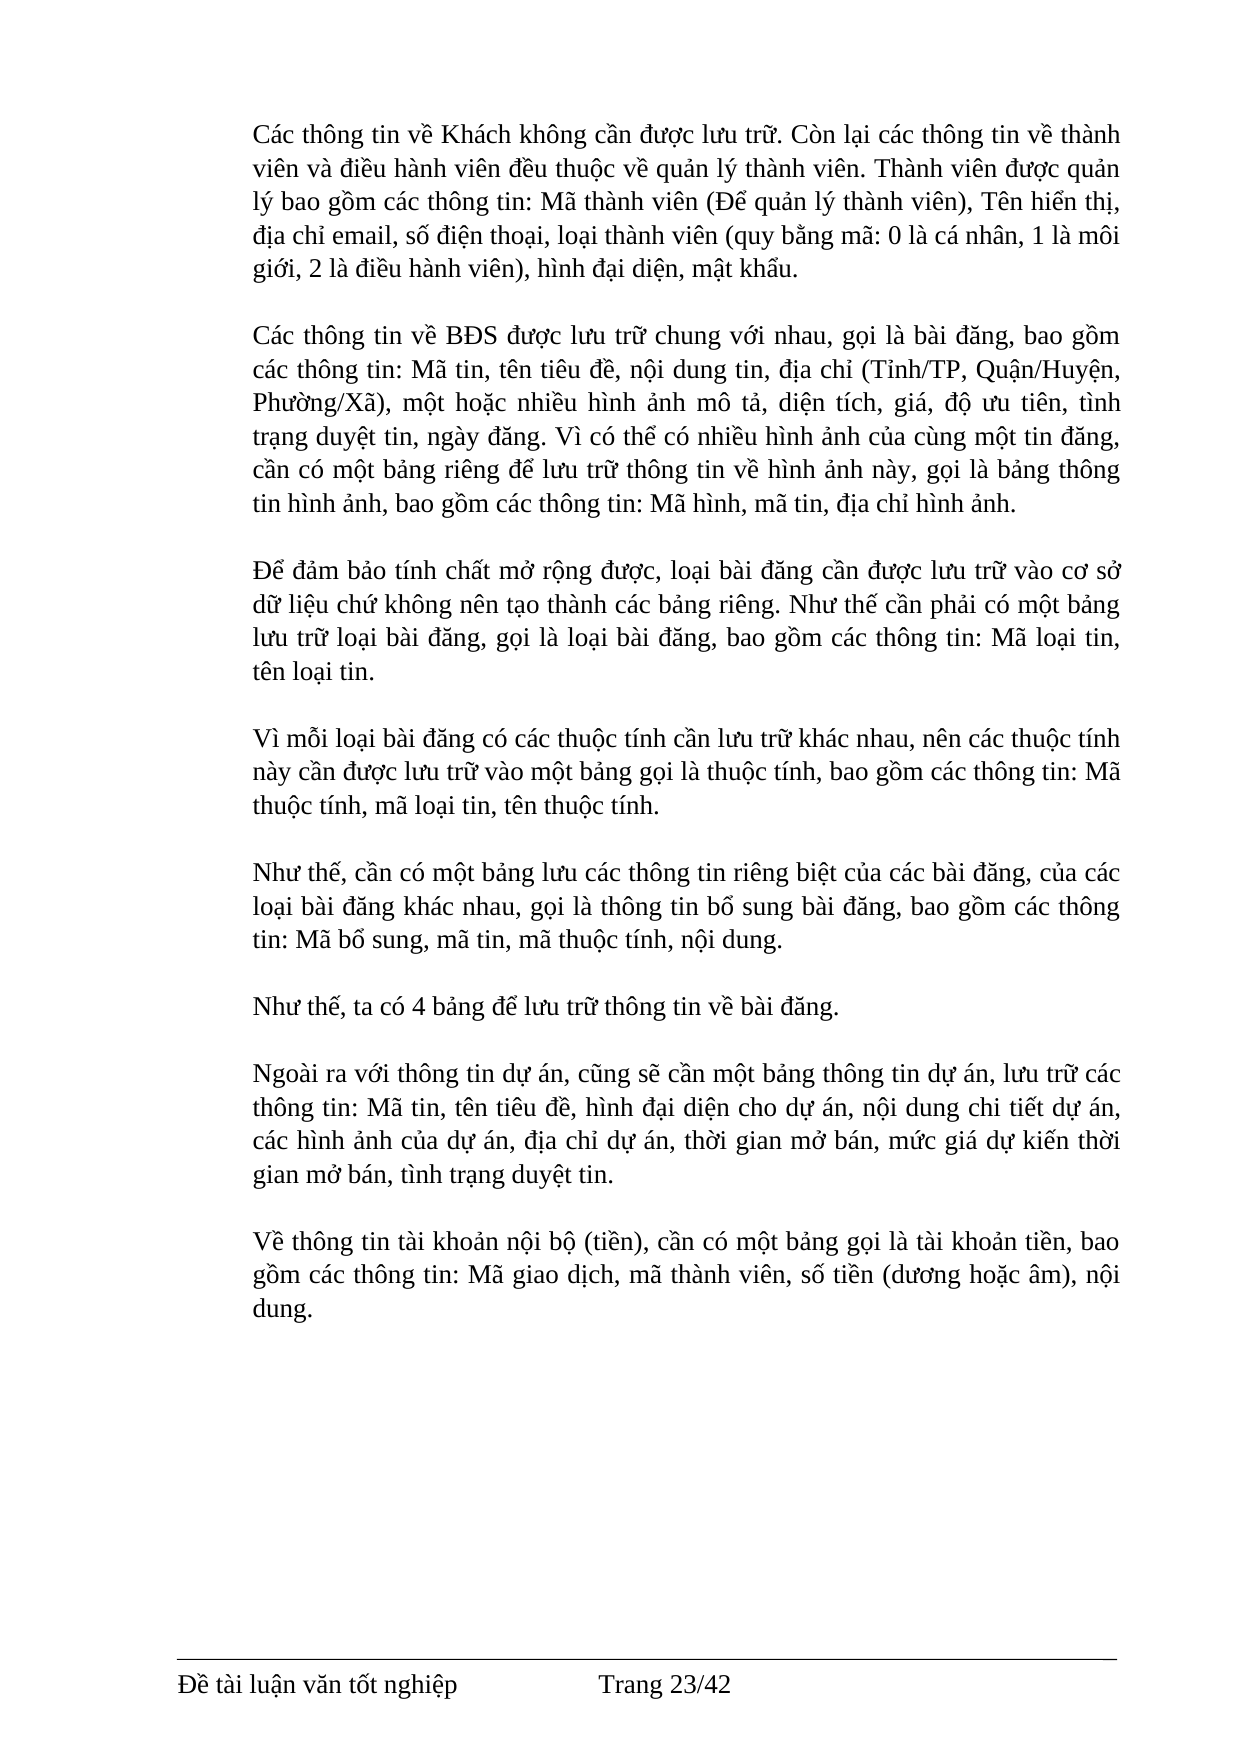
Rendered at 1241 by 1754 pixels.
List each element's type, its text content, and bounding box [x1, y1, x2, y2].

list Như thế, cần có một bảng lưu các thông tin riêng biệt của các bài đăng, của các loại bài đăng khác nhau, gọi là thông tin bổ sung bài đăng, bao gồm các thông tin: Mã bổ sung, mã tin, mã thuộc tính, nội dung. [252, 856, 1122, 954]
list Về thông tin tài khoản nội bộ (tiền), cần có một bảng gọi là tài khoản tiền, bao gồm các thông tin: Mã giao dịch, mã thành viên, số tiền (dương hoặc âm), nội dung. [252, 1225, 1122, 1323]
list Để đảm bảo tính chất mở rộng được, loại bài đăng cần được lưu trữ vào cơ sở dữ liệu chứ không nên tạo thành các bảng riêng. Như thế cần phải có một bảng lưu trữ loại bài đăng, gọi là loại bài đăng, bao gồm các thông tin: Mã loại tin, tên loại tin. [252, 554, 1122, 686]
list Vì mỗi loại bài đăng có các thuộc tính cần lưu trữ khác nhau, nên các thuộc tính này cần được lưu trữ vào một bảng gọi là thuộc tính, bao gồm các thông tin: Mã thuộc tính, mã loại tin, tên thuộc tính. [252, 722, 1122, 820]
list Ngoài ra với thông tin dự án, cũng sẽ cần một bảng thông tin dự án, lưu trữ các thông tin: Mã tin, tên tiêu đề, hình đại diện cho dự án, nội dung chi tiết dự án, các hình ảnh của dự án, địa chỉ dự án, thời gian mở bán, mức giá dự kiến thời gian mở bán, tình trạng duyệt tin. [252, 1057, 1122, 1189]
list Như thế, ta có 4 bảng để lưu trữ thông tin về bài đăng. [252, 990, 1122, 1021]
list Các thông tin về Khách không cần được lưu trữ. Còn lại các thông tin về thành viên và điều hành viên đều thuộc về quản lý thành viên. Thành viên được quản lý bao gồm các thông tin: Mã thành viên (Để quản lý thành viên), Tên hiển thị, địa chỉ email, số điện thoại, loại thành viên (quy bằng mã: 0 là cá nhân, 1 là môi giới, 2 là điều hành viên), hình đại diện, mật khẩu. [252, 118, 1122, 283]
list Các thông tin về BĐS được lưu trữ chung với nhau, gọi là bài đăng, bao gồm các thông tin: Mã tin, tên tiêu đề, nội dung tin, địa chỉ (Tỉnh/TP, Quận/Huyện, Phường/Xã), một hoặc nhiều hình ảnh mô tả, diện tích, giá, độ ưu tiên, tình trạng duyệt tin, ngày đăng. Vì có thể có nhiều hình ảnh của cùng một tin đăng, cần có một bảng riêng để lưu trữ thông tin về hình ảnh này, gọi là bảng thông tin hình ảnh, bao gồm các thông tin: Mã hình, mã tin, địa chỉ hình ảnh. [252, 319, 1122, 518]
